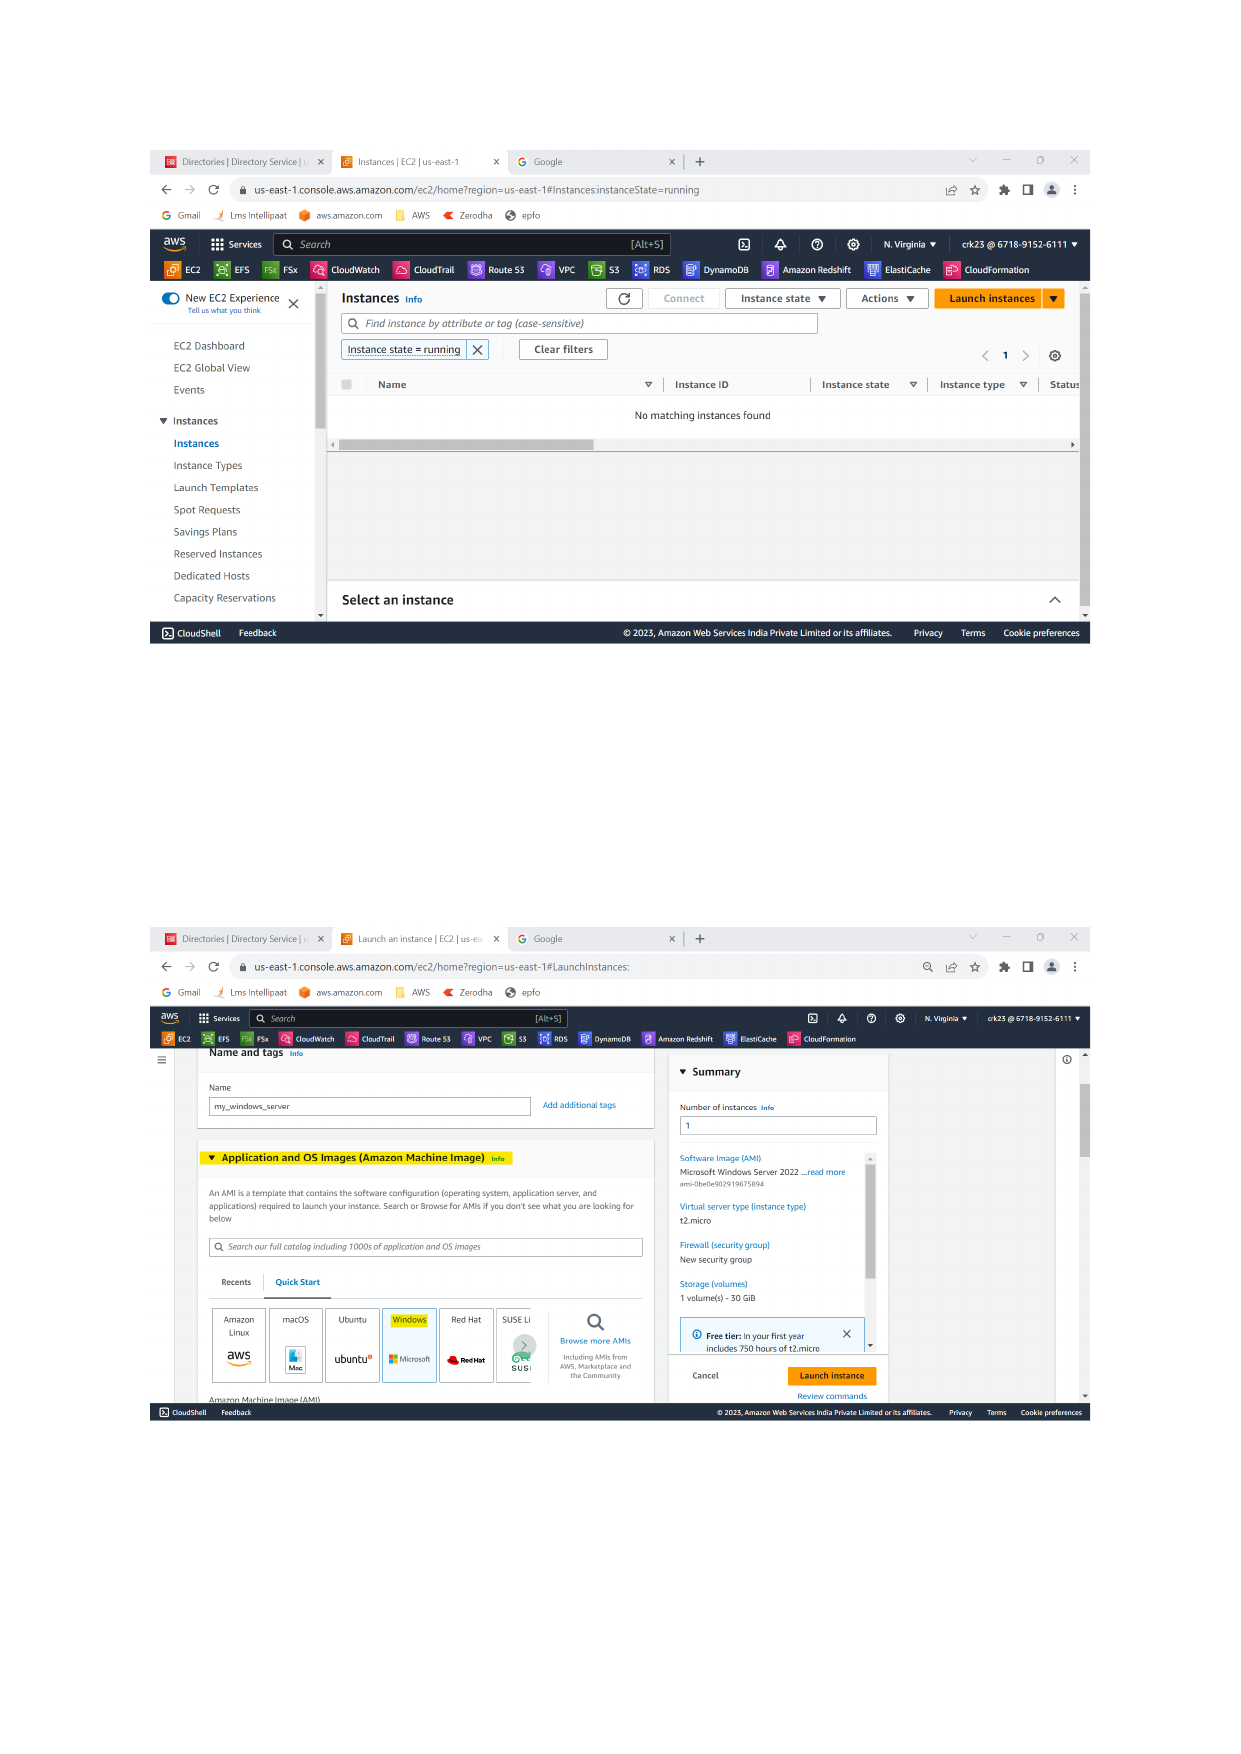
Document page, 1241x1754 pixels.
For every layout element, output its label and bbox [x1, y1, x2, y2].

picture [150, 150, 1091, 644]
picture [150, 927, 1091, 1421]
